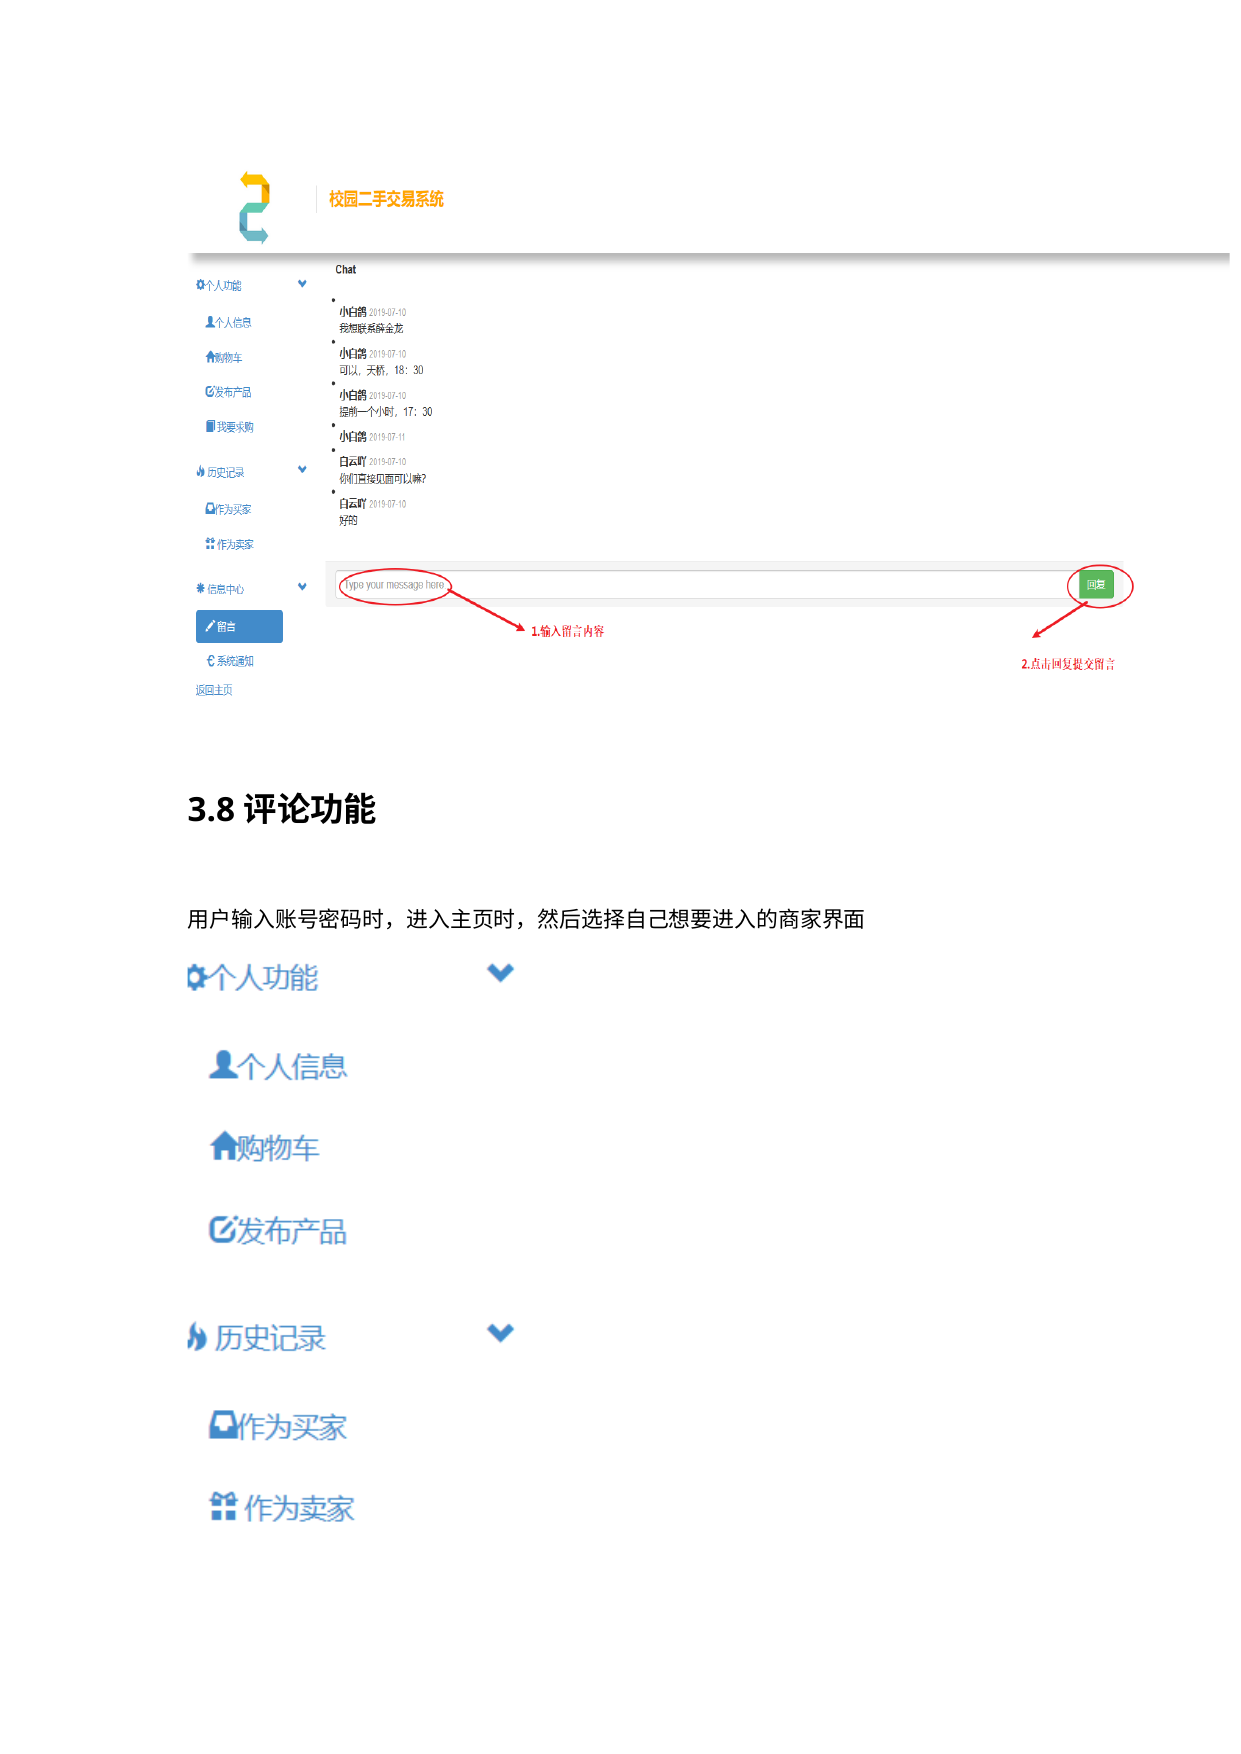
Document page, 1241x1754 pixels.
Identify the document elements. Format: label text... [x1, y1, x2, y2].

picture [187, 162, 1230, 736]
text 用户输入账号密码时，进入主页时，然后选择自己想要进入的商家界面 [187, 901, 1053, 933]
subtitle 3.8 评论功能 [187, 774, 1053, 839]
picture [187, 933, 1241, 1561]
